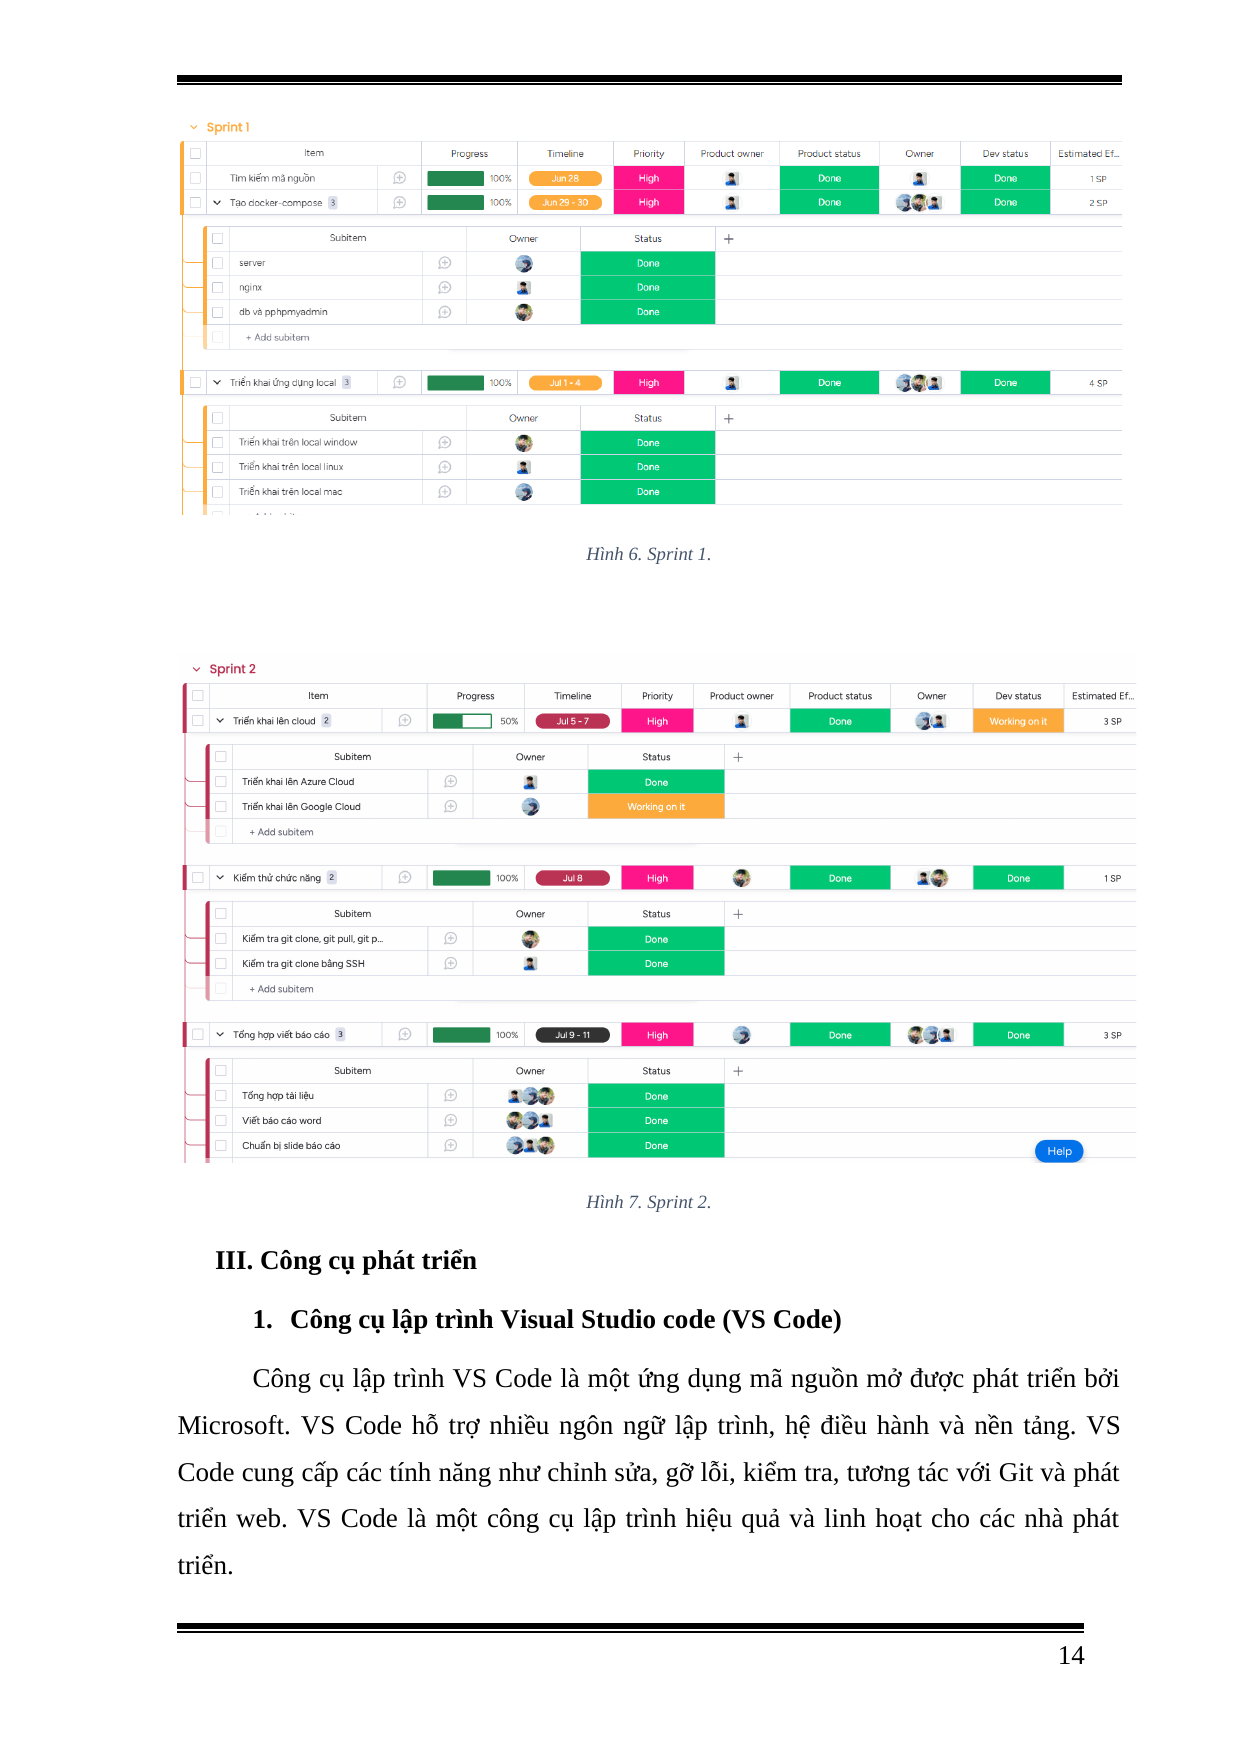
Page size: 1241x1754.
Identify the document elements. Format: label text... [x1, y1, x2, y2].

text Hình 7. Sprint 2. [177, 1191, 1122, 1213]
text Hình 6. Sprint 1. [177, 542, 1122, 564]
picture [177, 118, 1123, 515]
subtitle Công cụ lập trình Visual Studio code (VS Code) [252, 1303, 1122, 1334]
subtitle III. Công cụ phát triển [215, 1244, 1122, 1275]
text Công cụ lập trình VS Code là một ứng dụng mã nguồn mở được phát triển bởi Microsoft. VS Code hỗ trợ nhiều ngôn ngữ lập trình, hệ điều hành và nền tảng. VS Code cung cấp các tính năng như chỉnh sửa, gỡ lỗi, kiểm tra, tương tác với Git và phát triển web. VS Code là một công cụ lập trình hiệu quả và linh hoạt cho các nhà phát triển. [177, 1362, 1122, 1580]
picture [177, 654, 1137, 1163]
